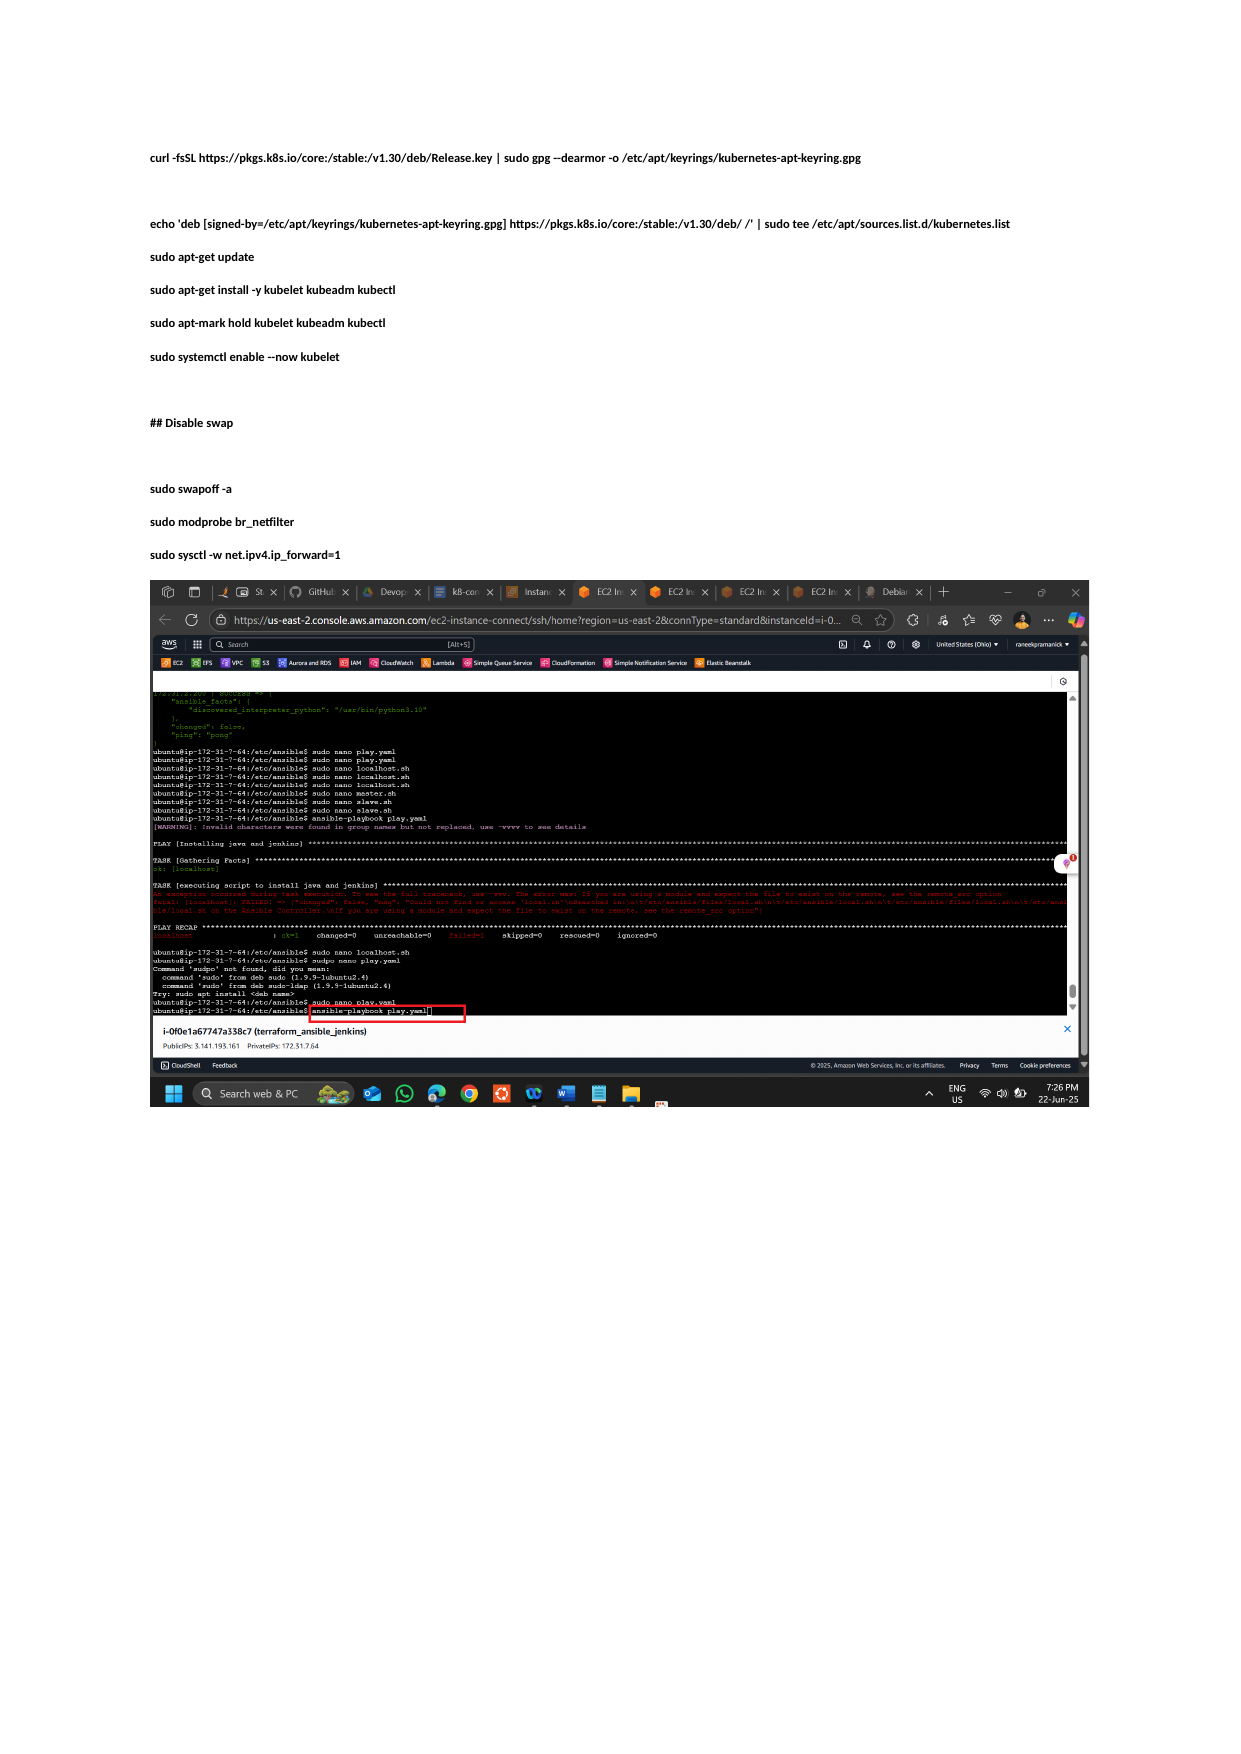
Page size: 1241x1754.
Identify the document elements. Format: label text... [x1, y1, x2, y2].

text sudo apt-get update [150, 249, 1090, 265]
text echo 'deb [signed-by=/etc/apt/keyrings/kubernetes-apt-keyring.gpg] https://pkgs.k8s.io/core:/stable:/v1.30/deb/ /' | sudo tee /etc/apt/sources.list.d/kubernetes.list [150, 216, 1090, 232]
text sudo swapoff -a [150, 481, 1090, 497]
picture [150, 580, 1090, 1107]
text sudo systemctl enable --now kubelet [150, 349, 1090, 364]
text curl -fsSL https://pkgs.k8s.io/core:/stable:/v1.30/deb/Release.key | sudo gpg --dearmor -o /etc/apt/keyrings/kubernetes-apt-keyring.gpg [150, 150, 1090, 165]
text sudo sysctl -w net.ipv4.ip_forward=1 [150, 547, 1090, 563]
text sudo modprobe br_netfilter [150, 514, 1090, 530]
text sudo apt-mark hold kubelet kubeadm kubectl [150, 316, 1090, 331]
text sudo apt-get install -y kubelet kubeadm kubectl [150, 282, 1090, 298]
text ## Disable swap [150, 415, 1090, 430]
